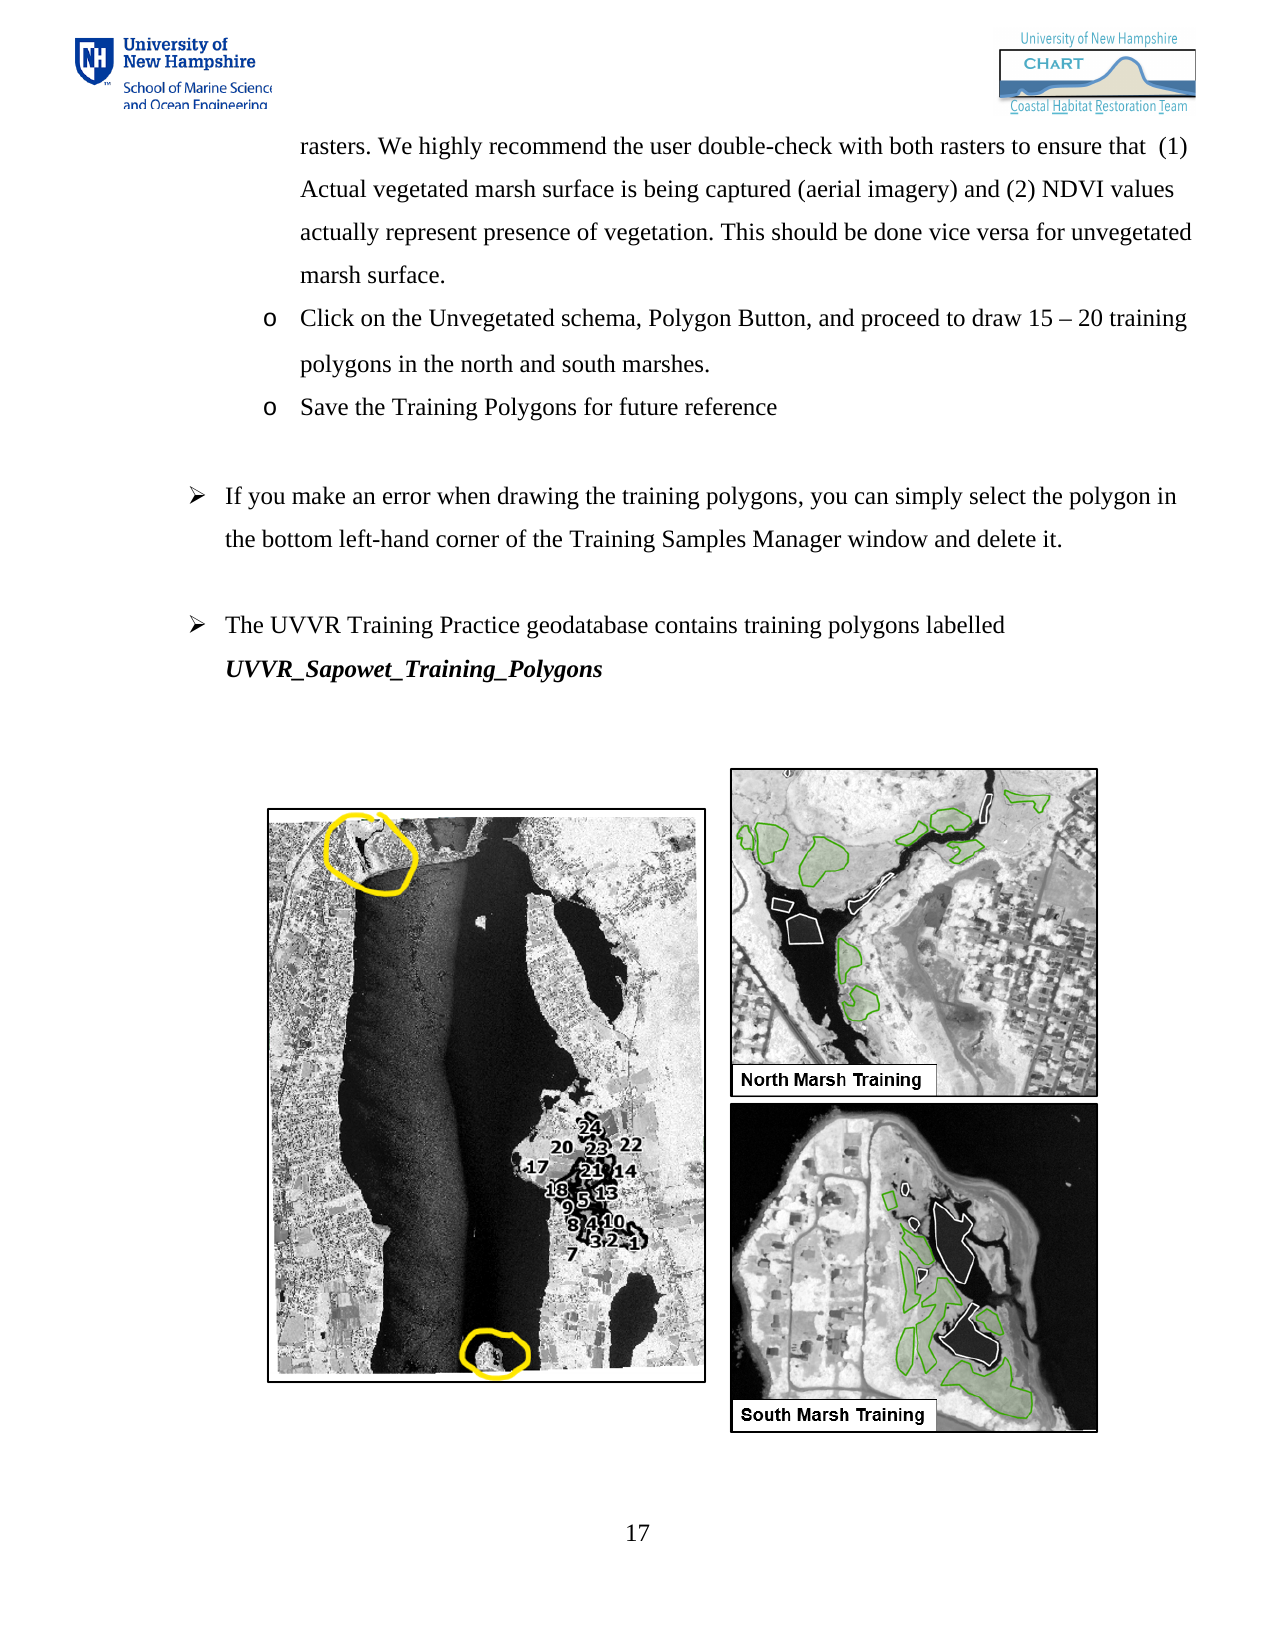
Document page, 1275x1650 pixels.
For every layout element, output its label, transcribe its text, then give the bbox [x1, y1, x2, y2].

list The UVVR Training Practice geodatabase contains training polygons labelled UVVR_Sapowet_Training_Polygons [187, 611, 1200, 682]
list If you make an error when drawing the training polygons, you can simply select the polygon in the bottom left-hand corner of the Training Samples Manager window and delete it. [187, 481, 1200, 553]
picture [992, 27, 1196, 116]
picture [75, 37, 272, 109]
picture [236, 759, 1102, 1434]
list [262, 131, 1200, 289]
list Click on the Unvegetated schema, Polygon Button, and proceed to draw 15 – 20 training polygons in the north and south marshes. [262, 303, 1200, 377]
list Save the Training Polygons for future reference [262, 392, 1200, 423]
